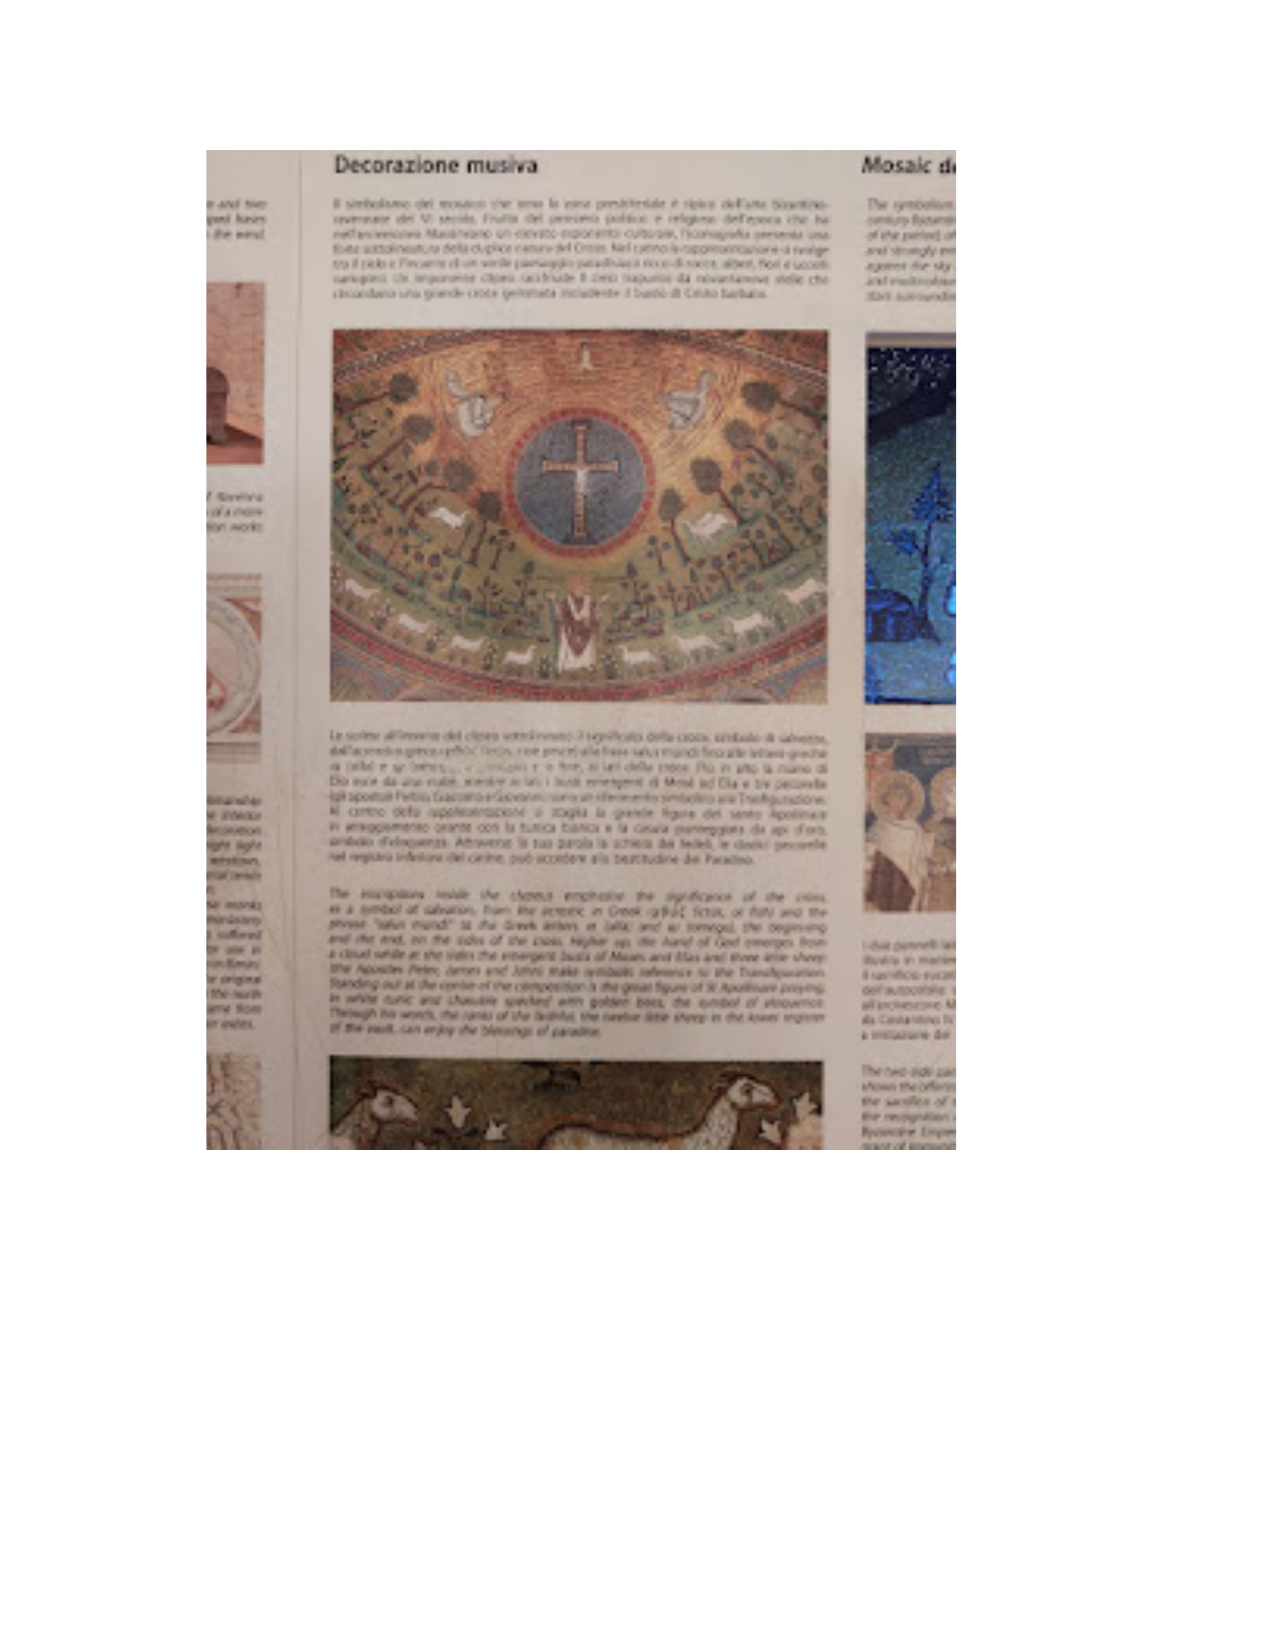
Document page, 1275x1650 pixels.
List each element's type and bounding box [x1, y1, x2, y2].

picture [206, 150, 957, 1150]
